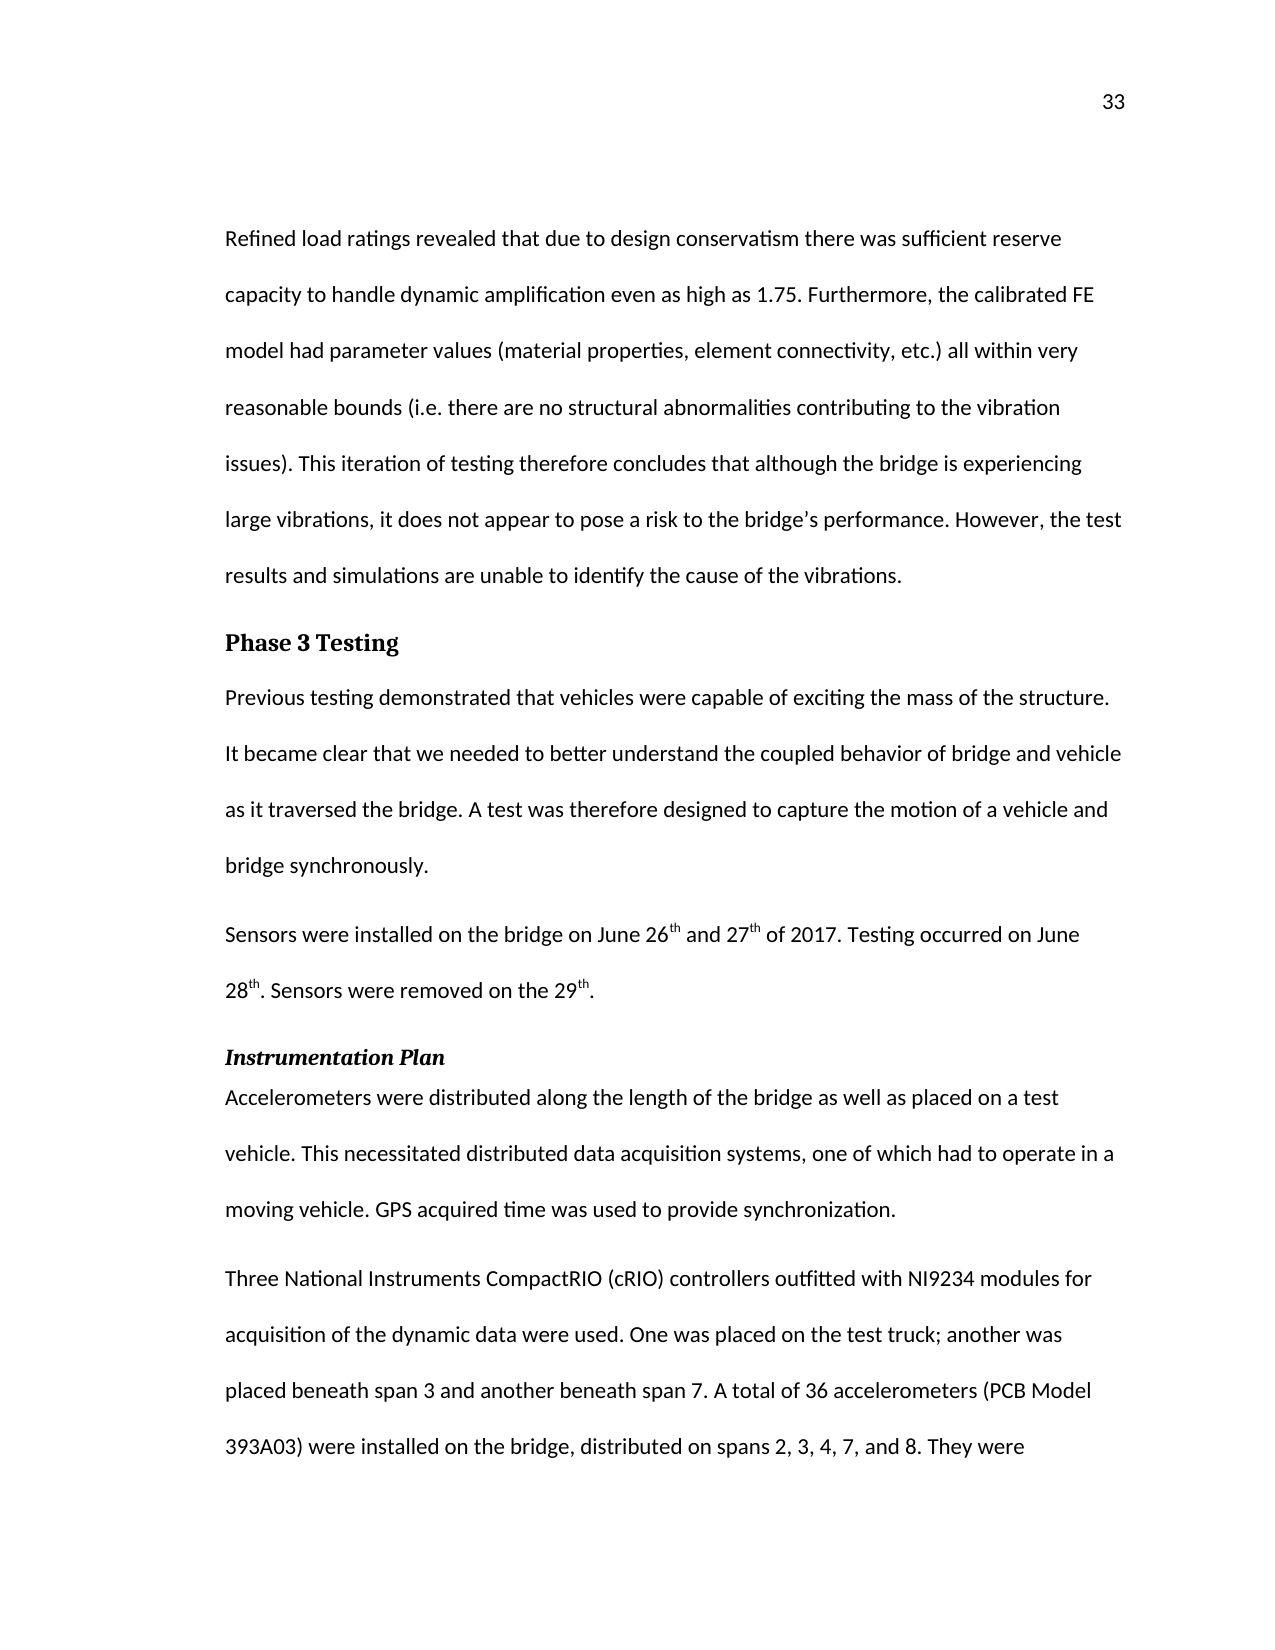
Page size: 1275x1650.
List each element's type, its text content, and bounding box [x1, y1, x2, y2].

subtitle Instrumentation Plan [225, 1044, 1125, 1071]
subtitle Phase 3 Testing [225, 629, 1125, 658]
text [225, 1264, 1125, 1460]
text Accelerometers were distributed along the length of the bridge as well as placed on a test vehicle. This necessitated distributed data acquisition systems, one of which had to operate in a moving vehicle. GPS acquired time was used to provide synchronization. [225, 1083, 1125, 1223]
text Previous testing demonstrated that vehicles were capable of exciting the mass of the structure. It became clear that we needed to better understand the coupled behavior of bridge and vehicle as it traversed the bridge. A test was therefore designed to capture the motion of a vehicle and bridge synchronously. [225, 683, 1125, 879]
text Refined load ratings revealed that due to design conservatism there was sufficient reserve capacity to handle dynamic amplification even as high as 1.75. Furthermore, the calibrated FE model had parameter values (material properties, element connectivity, etc.) all within very reasonable bounds (i.e. there are no structural abnormalities contributing to the vibration issues). This iteration of testing therefore concludes that although the bridge is experiencing large vibrations, it does not appear to pose a risk to the bridge’s performance. However, the test results and simulations are unable to identify the cause of the vibrations. [225, 224, 1125, 589]
text Sensors were installed on the bridge on June 26th and 27th of 2017. Testing occurred on June 28th. Sensors were removed on the 29th. [225, 920, 1125, 1004]
